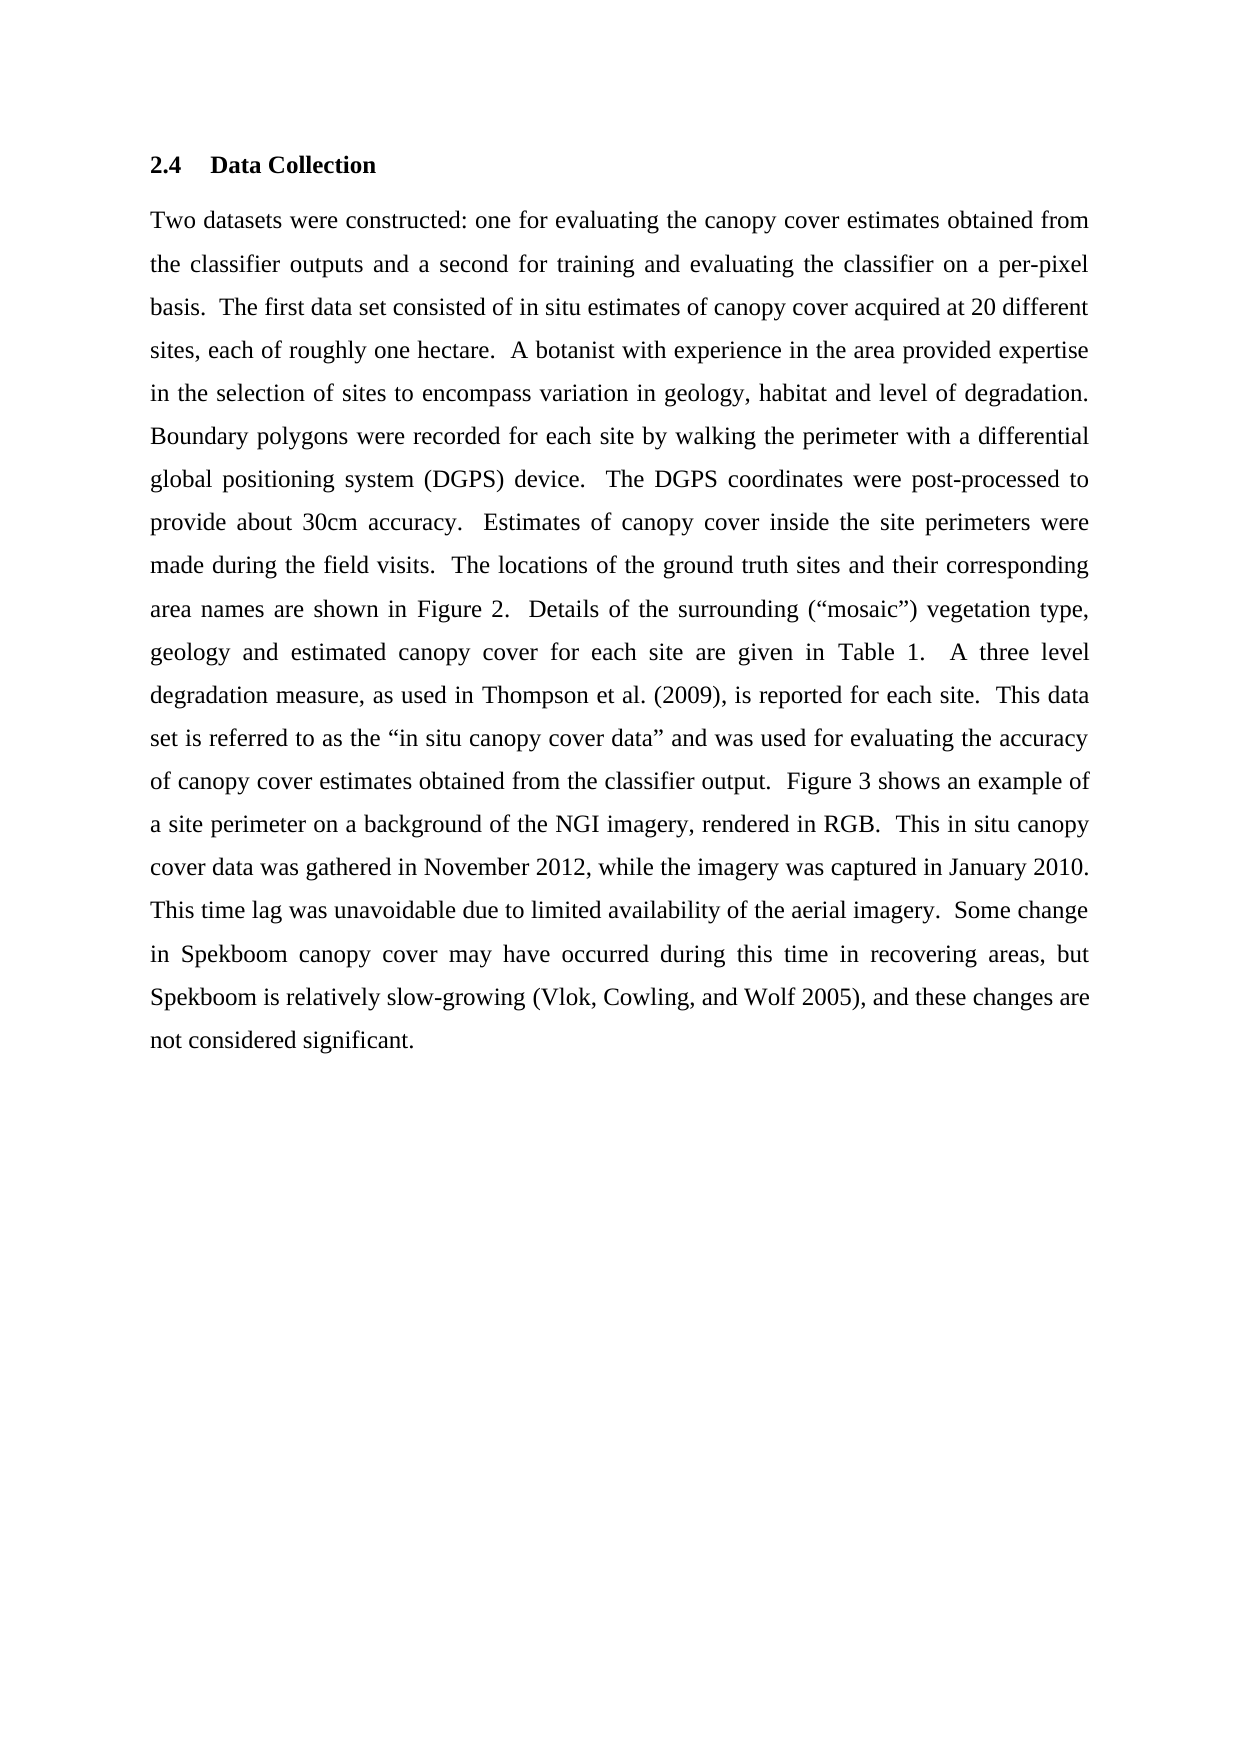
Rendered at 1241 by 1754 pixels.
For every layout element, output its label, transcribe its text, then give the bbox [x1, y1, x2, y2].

text Two datasets were constructed: one for evaluating the canopy cover estimates obtained from the classifier outputs and a second for training and evaluating the classifier on a per-pixel basis. The first data set consisted of in situ estimates of canopy cover acquired at 20 different sites, each of roughly one hectare. A botanist with experience in the area provided expertise in the selection of sites to encompass variation in geology, habitat and level of degradation. Boundary polygons were recorded for each site by walking the perimeter with a differential global positioning system (DGPS) device. The DGPS coordinates were post-processed to provide about 30cm accuracy. Estimates of canopy cover inside the site perimeters were made during the field visits. The locations of the ground truth sites and their corresponding area names are shown in Figure 2. Details of the surrounding (“mosaic”) vegetation type, geology and estimated canopy cover for each site are given in Table 1. A three level degradation measure, as used in Thompson et al. (2009), is reported for each site. This data set is referred to as the “in situ canopy cover data” and was used for evaluating the accuracy of canopy cover estimates obtained from the classifier output. Figure 3 shows an example of a site perimeter on a background of the NGI imagery, rendered in RGB. This in situ canopy cover data was gathered in November 2012, while the imagery was captured in January 2010. This time lag was unavoidable due to limited availability of the aerial imagery. Some change in Spekboom canopy cover may have occurred during this time in recovering areas, but Spekboom is relatively slow-growing (Vlok, Cowling, and Wolf 2005), and these changes are not considered significant. [150, 206, 1090, 1054]
subtitle Data Collection [150, 150, 1090, 179]
